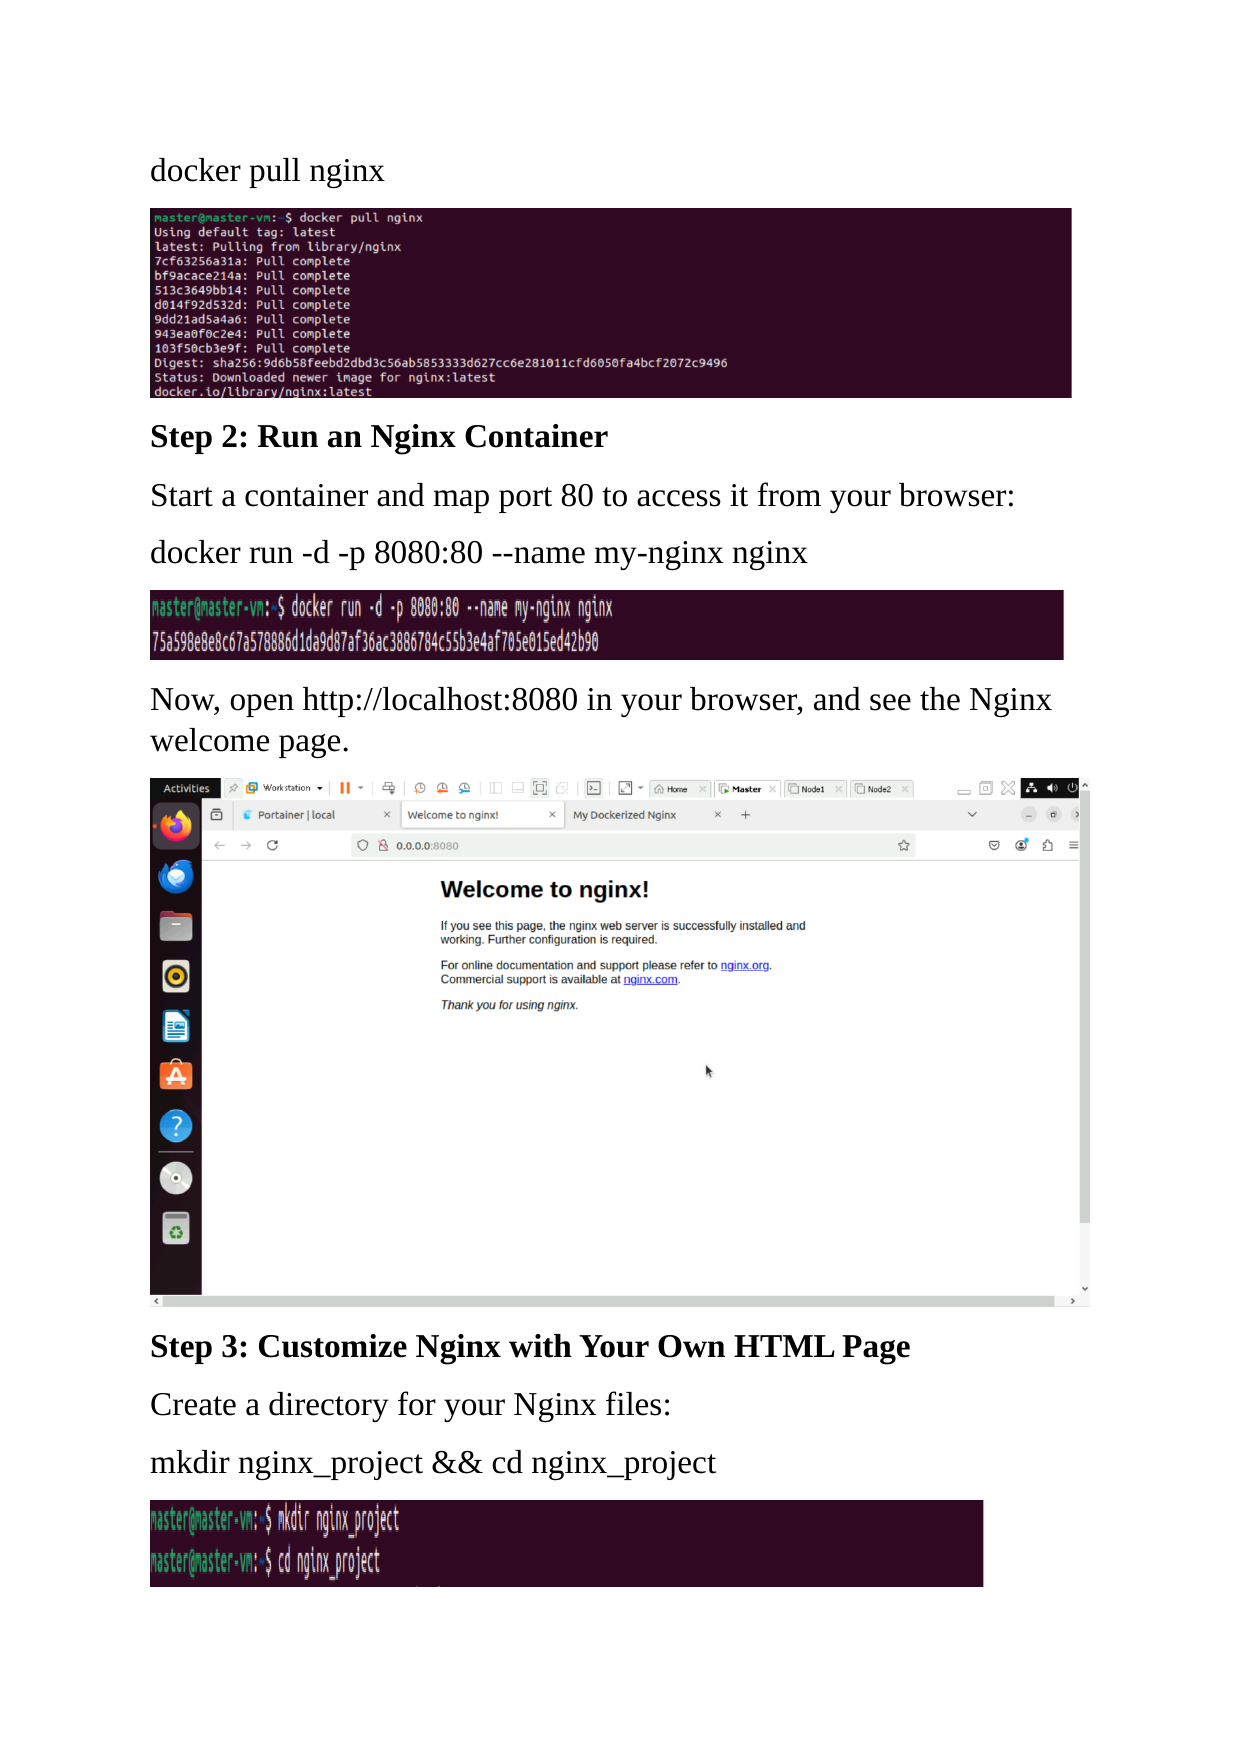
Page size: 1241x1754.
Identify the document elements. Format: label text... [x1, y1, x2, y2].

picture [150, 778, 1091, 1307]
text docker pull nginx [150, 150, 1090, 188]
picture [150, 590, 1064, 660]
text Now, open http://localhost:8080 in your browser, and see the Nginx welcome page. [150, 679, 1090, 758]
picture [150, 1500, 984, 1587]
text Create a directory for your Nginx files: [150, 1384, 1090, 1422]
text Step 3: Customize Nginx with Your Own HTML Page [150, 1326, 1090, 1364]
text docker run -d -p 8080:80 --name my-nginx nginx [150, 533, 1090, 571]
text Step 2: Run an Nginx Container [150, 417, 1090, 455]
text Start a container and map port 80 to access it from your browser: [150, 475, 1090, 513]
picture [150, 208, 1072, 398]
text mkdir nginx_project && cd nginx_project [150, 1442, 1090, 1481]
